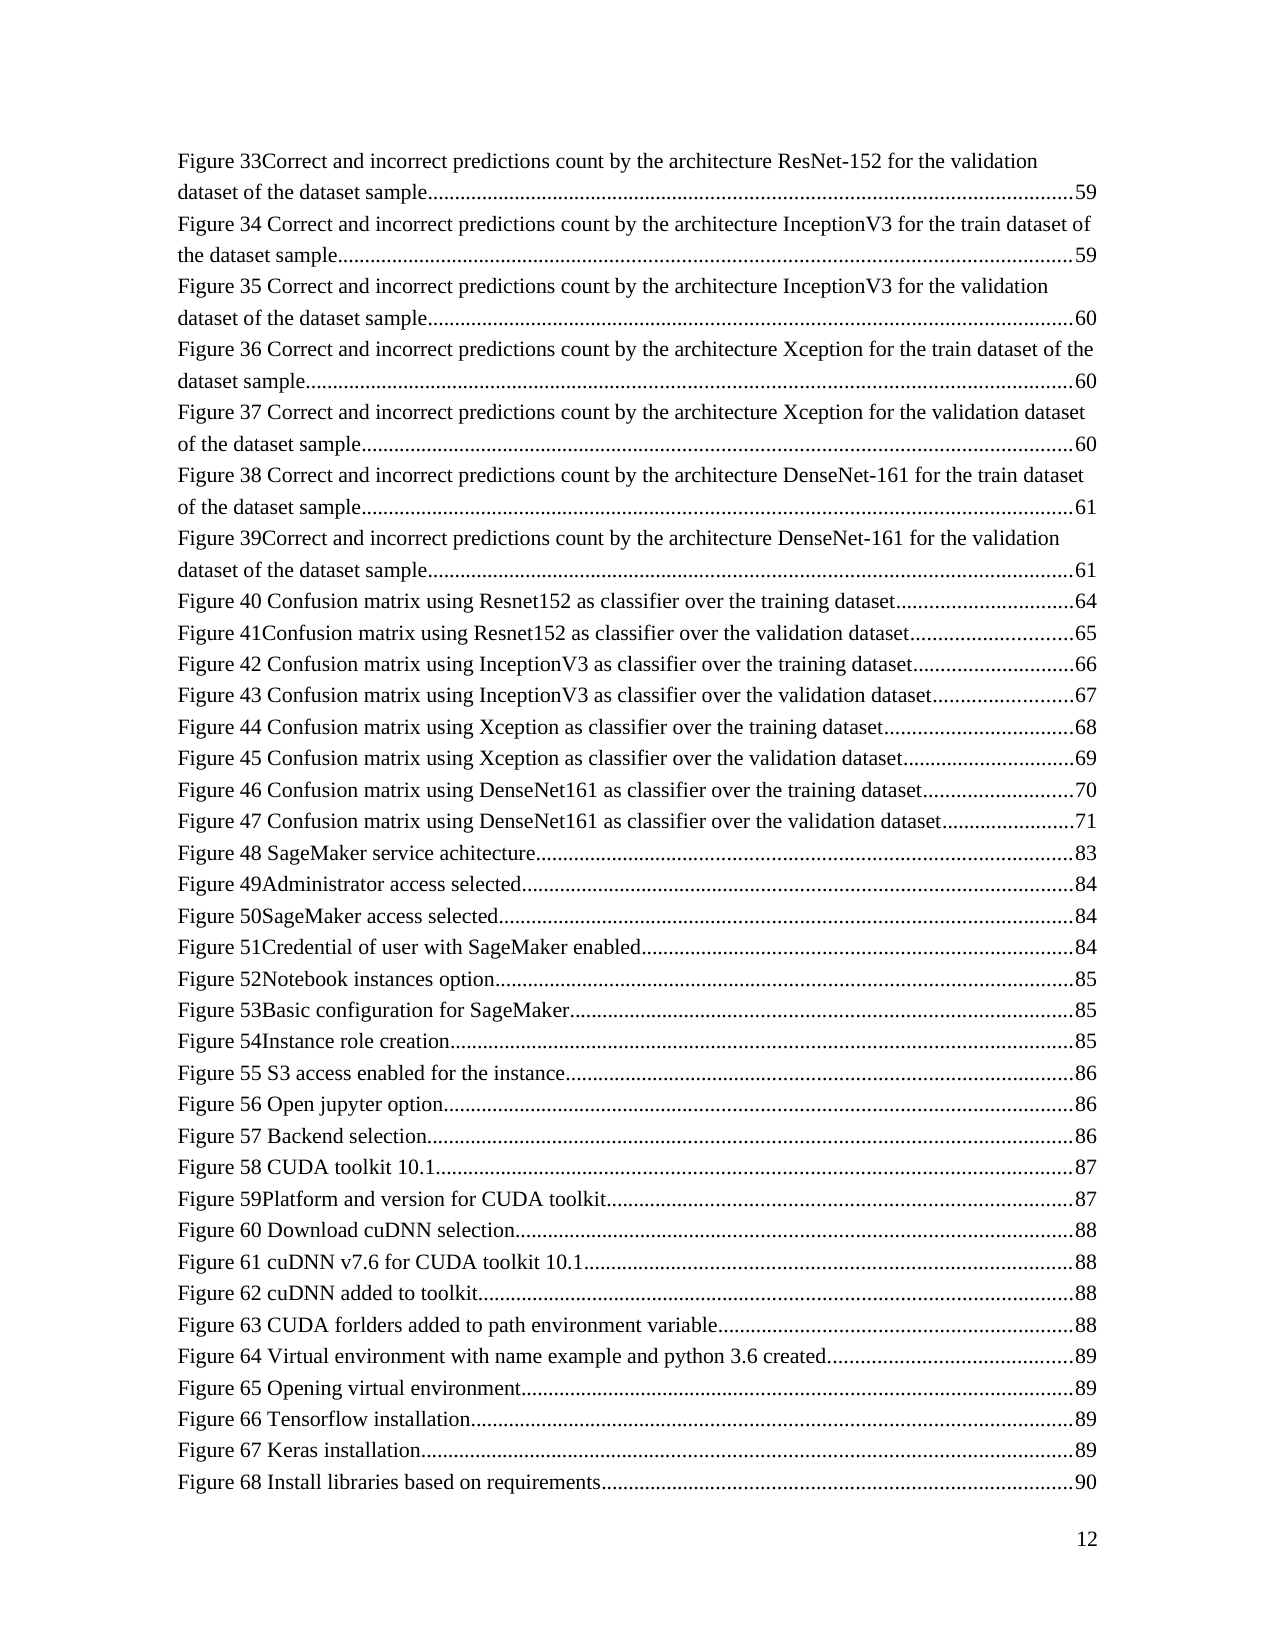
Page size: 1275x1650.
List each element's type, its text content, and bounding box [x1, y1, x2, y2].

text Figure 65 Opening virtual environment 89 [177, 1374, 1098, 1400]
text Figure 45 Confusion matrix using Xception as classifier over the validation dataset 69 [177, 745, 1098, 771]
text Figure 46 Confusion matrix using DenseNet161 as classifier over the training dataset 70 [177, 777, 1098, 802]
text Figure 50SageMaker access selected 84 [177, 903, 1098, 928]
text Figure 52Notebook instances option 85 [177, 966, 1098, 991]
text Figure 48 SageMaker service achitecture 83 [177, 840, 1098, 865]
text Figure 42 Confusion matrix using InceptionV3 as classifier over the training dataset 66 [177, 651, 1098, 676]
text Figure 54Instance role creation 85 [177, 1028, 1098, 1054]
text Figure 39Correct and incorrect predictions count by the architecture DenseNet-161 for the validation dataset of the dataset sample 61 [177, 525, 1098, 582]
text Figure 59Platform and version for CUDA toolkit 87 [177, 1186, 1098, 1211]
text Figure 38 Correct and incorrect predictions count by the architecture DenseNet-161 for the train dataset of the dataset sample 61 [177, 462, 1098, 519]
text Figure 33Correct and incorrect predictions count by the architecture ResNet-152 for the validation dataset of the dataset sample 59 [177, 148, 1098, 204]
text Figure 57 Backend selection 86 [177, 1123, 1098, 1148]
text Figure 66 Tensorflow installation 89 [177, 1406, 1098, 1431]
text Figure 43 Confusion matrix using InceptionV3 as classifier over the validation dataset 67 [177, 682, 1098, 708]
text Figure 61 cuDNN v7.6 for CUDA toolkit 10.1 88 [177, 1249, 1098, 1274]
text Figure 36 Correct and incorrect predictions count by the architecture Xception for the train dataset of the dataset sample 60 [177, 336, 1098, 393]
text Figure 44 Confusion matrix using Xception as classifier over the training dataset 68 [177, 714, 1098, 739]
text Figure 49Administrator access selected 84 [177, 871, 1098, 896]
text Figure 34 Correct and incorrect predictions count by the architecture InceptionV3 for the train dataset of the dataset sample 59 [177, 211, 1098, 267]
text Figure 63 CUDA forlders added to path environment variable 88 [177, 1312, 1098, 1337]
text Figure 58 CUDA toolkit 10.1 87 [177, 1154, 1098, 1179]
text Figure 68 Install libraries based on requirements 90 [177, 1469, 1098, 1494]
text Figure 40 Confusion matrix using Resnet152 as classifier over the training dataset 64 [177, 588, 1098, 613]
text Figure 62 cuDNN added to toolkit 88 [177, 1280, 1098, 1305]
text Figure 56 Open jupyter option 86 [177, 1091, 1098, 1117]
text Figure 35 Correct and incorrect predictions count by the architecture InceptionV3 for the validation dataset of the dataset sample 60 [177, 273, 1098, 330]
text Figure 55 S3 access enabled for the instance 86 [177, 1060, 1098, 1085]
text Figure 47 Confusion matrix using DenseNet161 as classifier over the validation dataset 71 [177, 808, 1098, 833]
text Figure 60 Download cuDNN selection 88 [177, 1217, 1098, 1242]
text Figure 67 Keras installation 89 [177, 1437, 1098, 1463]
text Figure 37 Correct and incorrect predictions count by the architecture Xception for the validation dataset of the dataset sample 60 [177, 399, 1098, 456]
text Figure 64 Virtual environment with name example and python 3.6 created 89 [177, 1343, 1098, 1368]
text Figure 41Confusion matrix using Resnet152 as classifier over the validation dataset 65 [177, 619, 1098, 645]
text Figure 53Basic configuration for SageMaker 85 [177, 997, 1098, 1022]
text Figure 51Credential of user with SageMaker enabled 84 [177, 934, 1098, 959]
